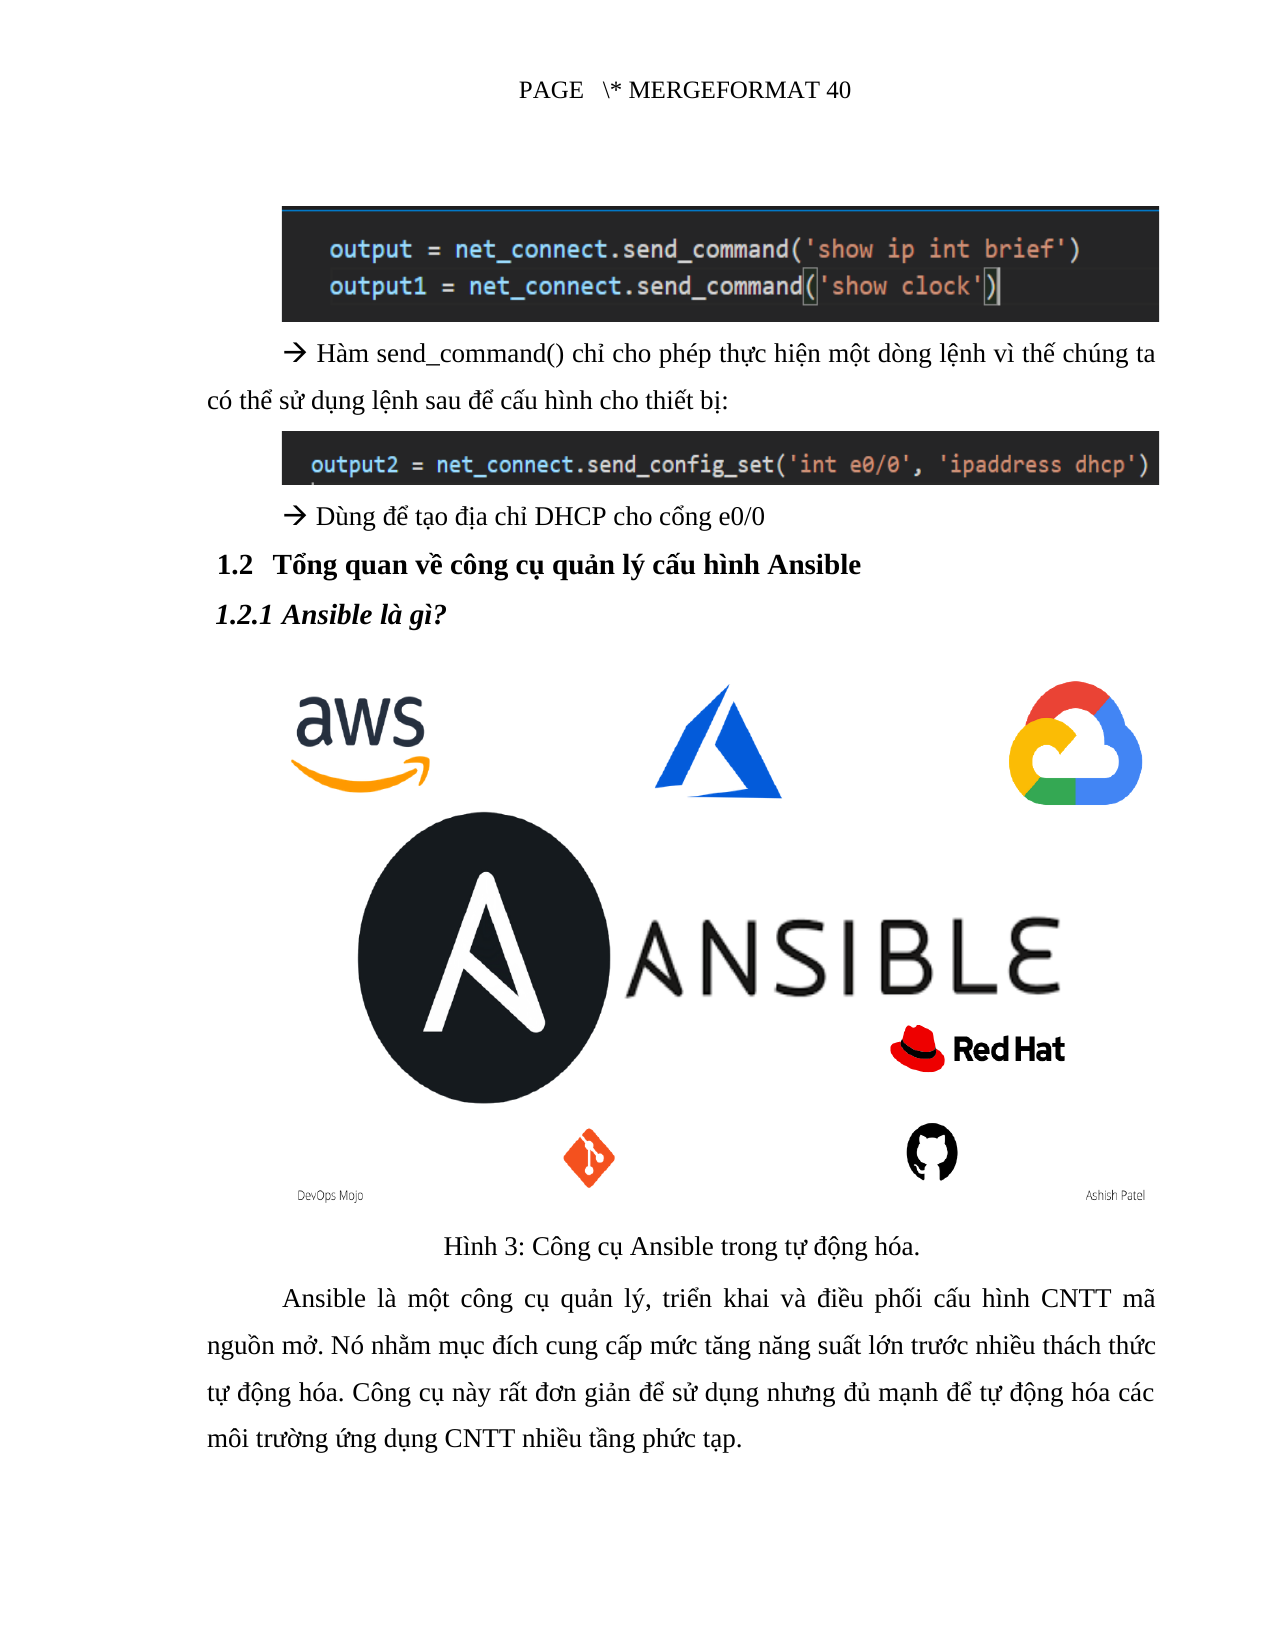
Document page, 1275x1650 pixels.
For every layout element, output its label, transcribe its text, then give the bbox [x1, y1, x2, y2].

list Ansible là gì? [244, 597, 1157, 631]
list Tổng quan về công cụ quản lý cấu hình Ansible [235, 547, 1157, 580]
text Ansible là một công cụ quản lý, triển khai và điều phối cấu hình CNTT mã nguồn mở. Nó nhằm mục đích cung cấp mức tăng năng suất lớn trước nhiều thách thức tự động hóa. Công cụ này rất đơn giản để sử dụng nhưng đủ mạnh để tự động hóa các môi trường ứng dụng CNTT nhiều tầng phức tạp. [207, 1282, 1157, 1454]
text Dùng để tạo địa chỉ DHCP cho cổng e0/0 [207, 500, 1157, 531]
picture [281, 206, 1160, 322]
picture [281, 431, 1160, 485]
picture [281, 647, 1155, 1215]
text Hàm send_command() chỉ cho phép thực hiện một dòng lệnh vì thế chúng ta có thể sử dụng lệnh sau để cấu hình cho thiết bị: [207, 337, 1157, 415]
